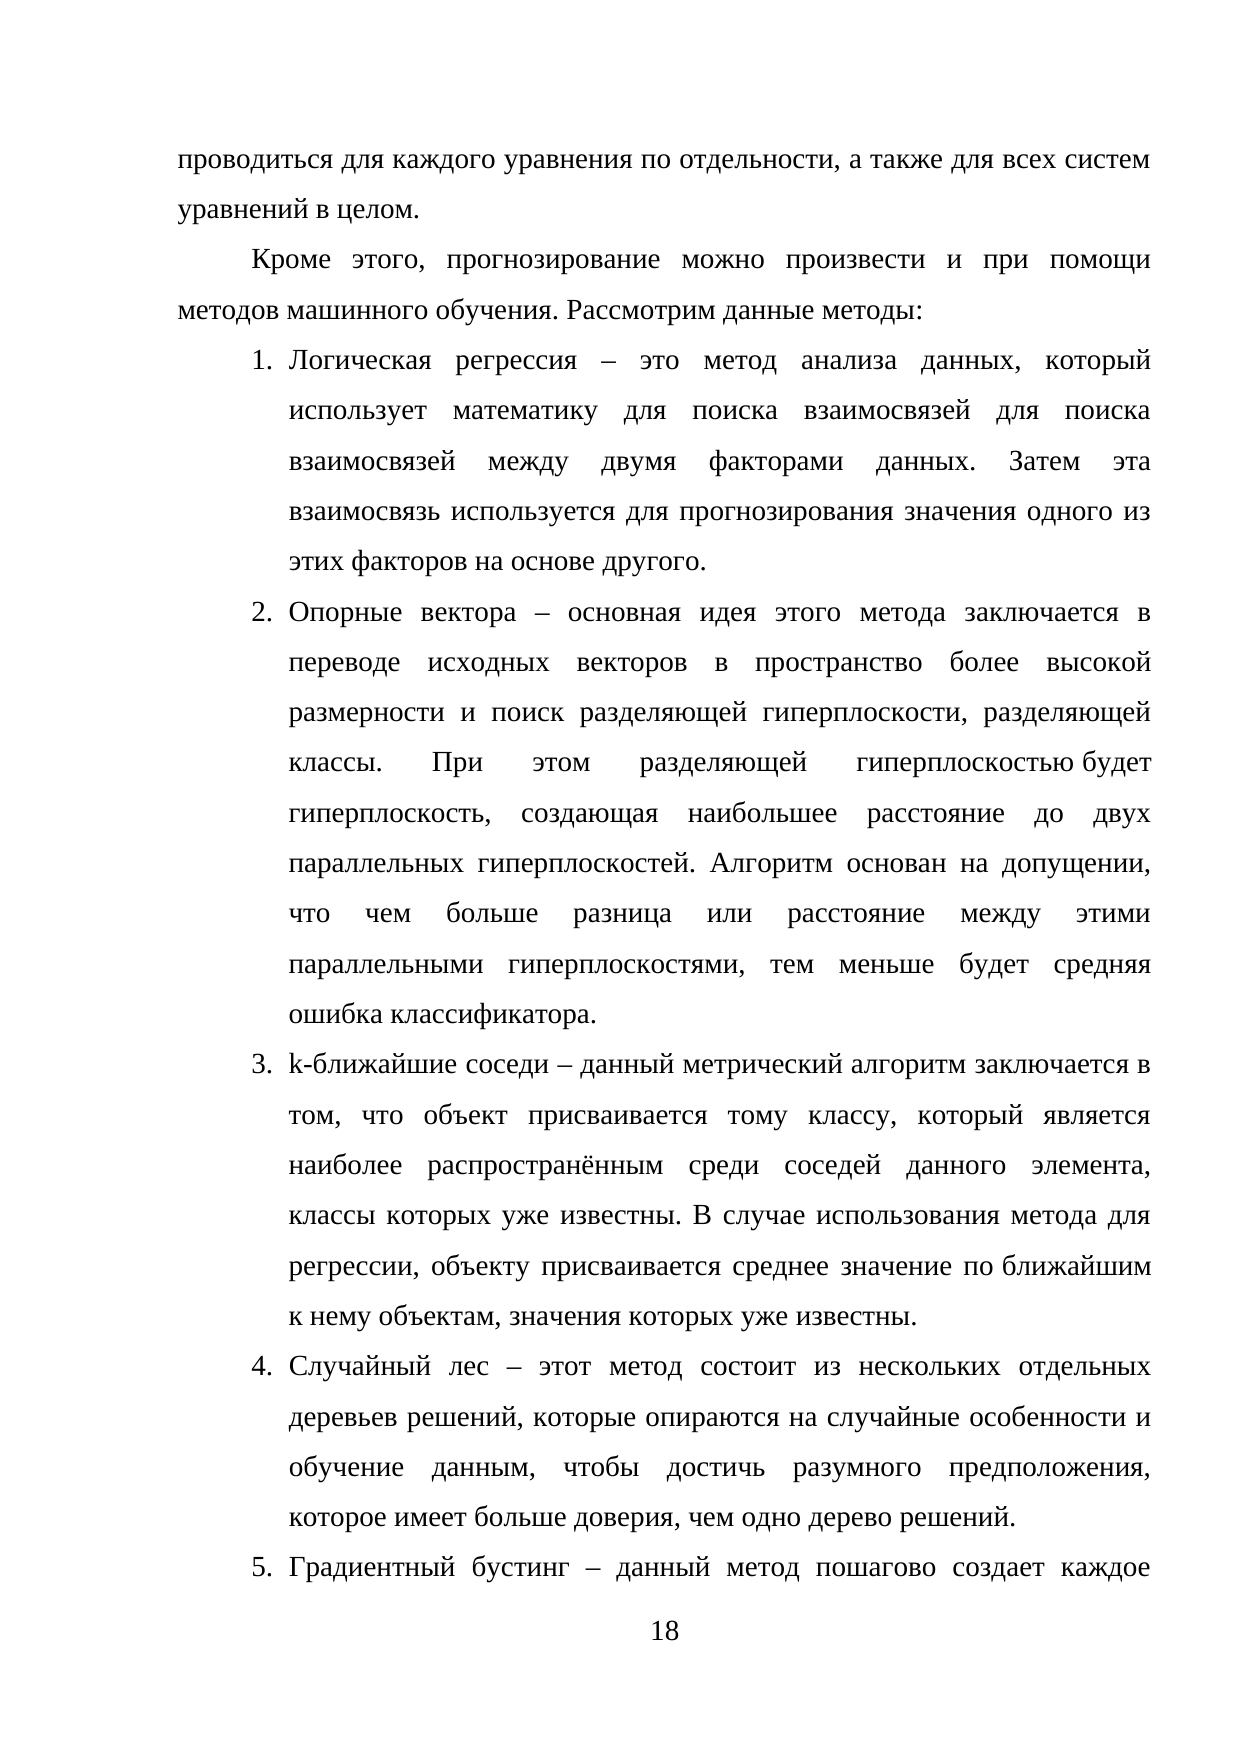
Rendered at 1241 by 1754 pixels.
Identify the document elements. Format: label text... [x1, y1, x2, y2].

list Опорные вектора – основная идея этого метода заключается в переводе исходных векторов в пространство более высокой размерности и поиск разделяющей гиперплоскости, разделяющей классы. При этом разделяющей гиперплоскостью будет гиперплоскость, создающая наибольшее расстояние до двух параллельных гиперплоскостей. Алгоритм основан на допущении, что чем больше разница или расстояние между этими параллельными гиперплоскостями, тем меньше будет средняя ошибка классификатора. [251, 594, 1152, 1030]
list Логическая регрессия – это метод анализа данных, который использует математику для поиска взаимосвязей для поиска взаимосвязей между двумя факторами данных. Затем эта взаимосвязь используется для прогнозирования значения одного из этих факторов на основе другого. [251, 342, 1152, 577]
text Кроме этого, прогнозирование можно произвести и при помощи методов машинного обучения. Рассмотрим данные методы: [177, 241, 1152, 325]
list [251, 1549, 1152, 1583]
list Случайный лес – этот метод состоит из нескольких отдельных деревьев решений, которые опираются на случайные особенности и обучение данным, чтобы достичь разумного предположения, которое имеет больше доверия, чем одно дерево решений. [251, 1348, 1152, 1533]
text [177, 141, 1152, 225]
list k-ближайшие соседи – данный метрический алгоритм заключается в том, что объект присваивается тому классу, который является наиболее распространённым среди соседей данного элемента, классы которых уже известны. В случае использования метода для регрессии, объекту присваивается среднее значение по ближайшим к нему объектам, значения которых уже известны. [251, 1046, 1152, 1332]
